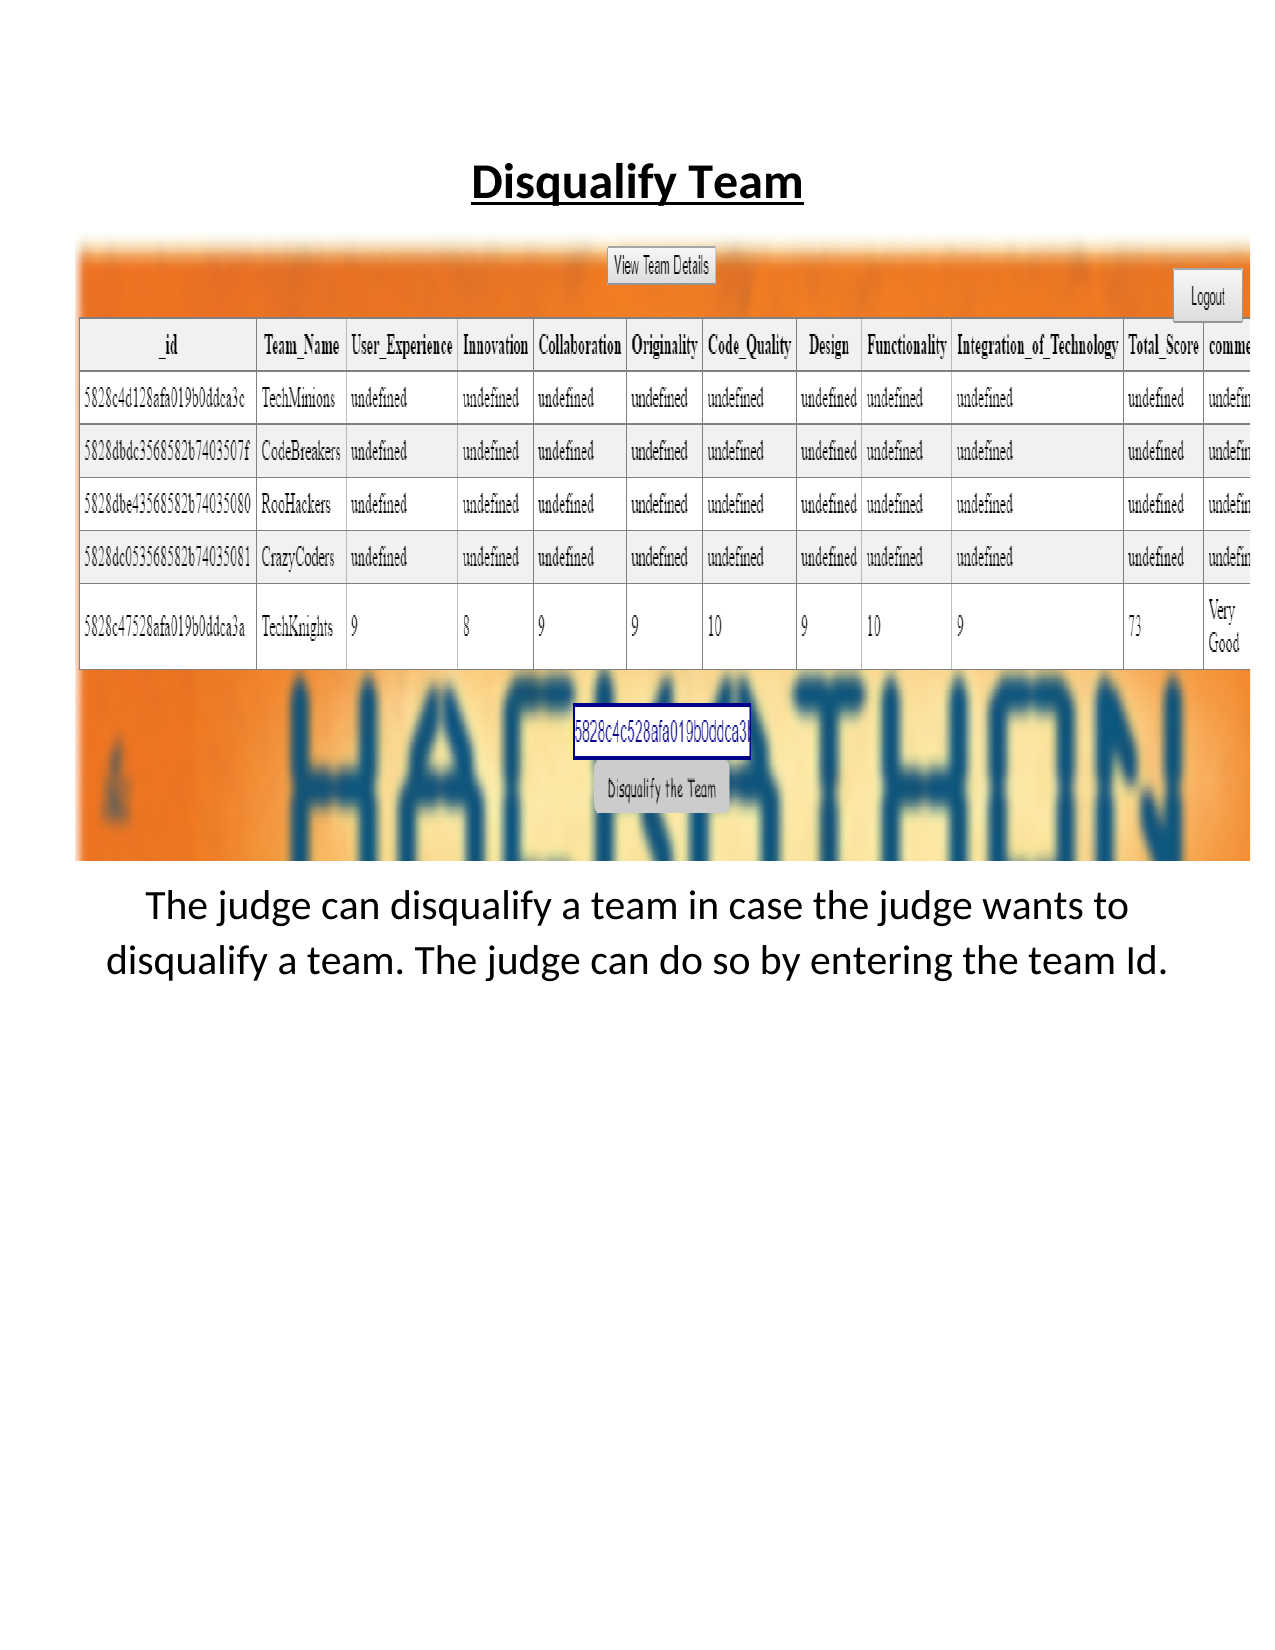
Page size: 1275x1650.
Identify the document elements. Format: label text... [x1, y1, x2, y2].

picture [75, 232, 1250, 861]
text The judge can disqualify a team in case the judge wants to disqualify a team. The judge can do so by entering the team Id. [75, 879, 1200, 985]
text Disqualify Team [75, 150, 1200, 211]
